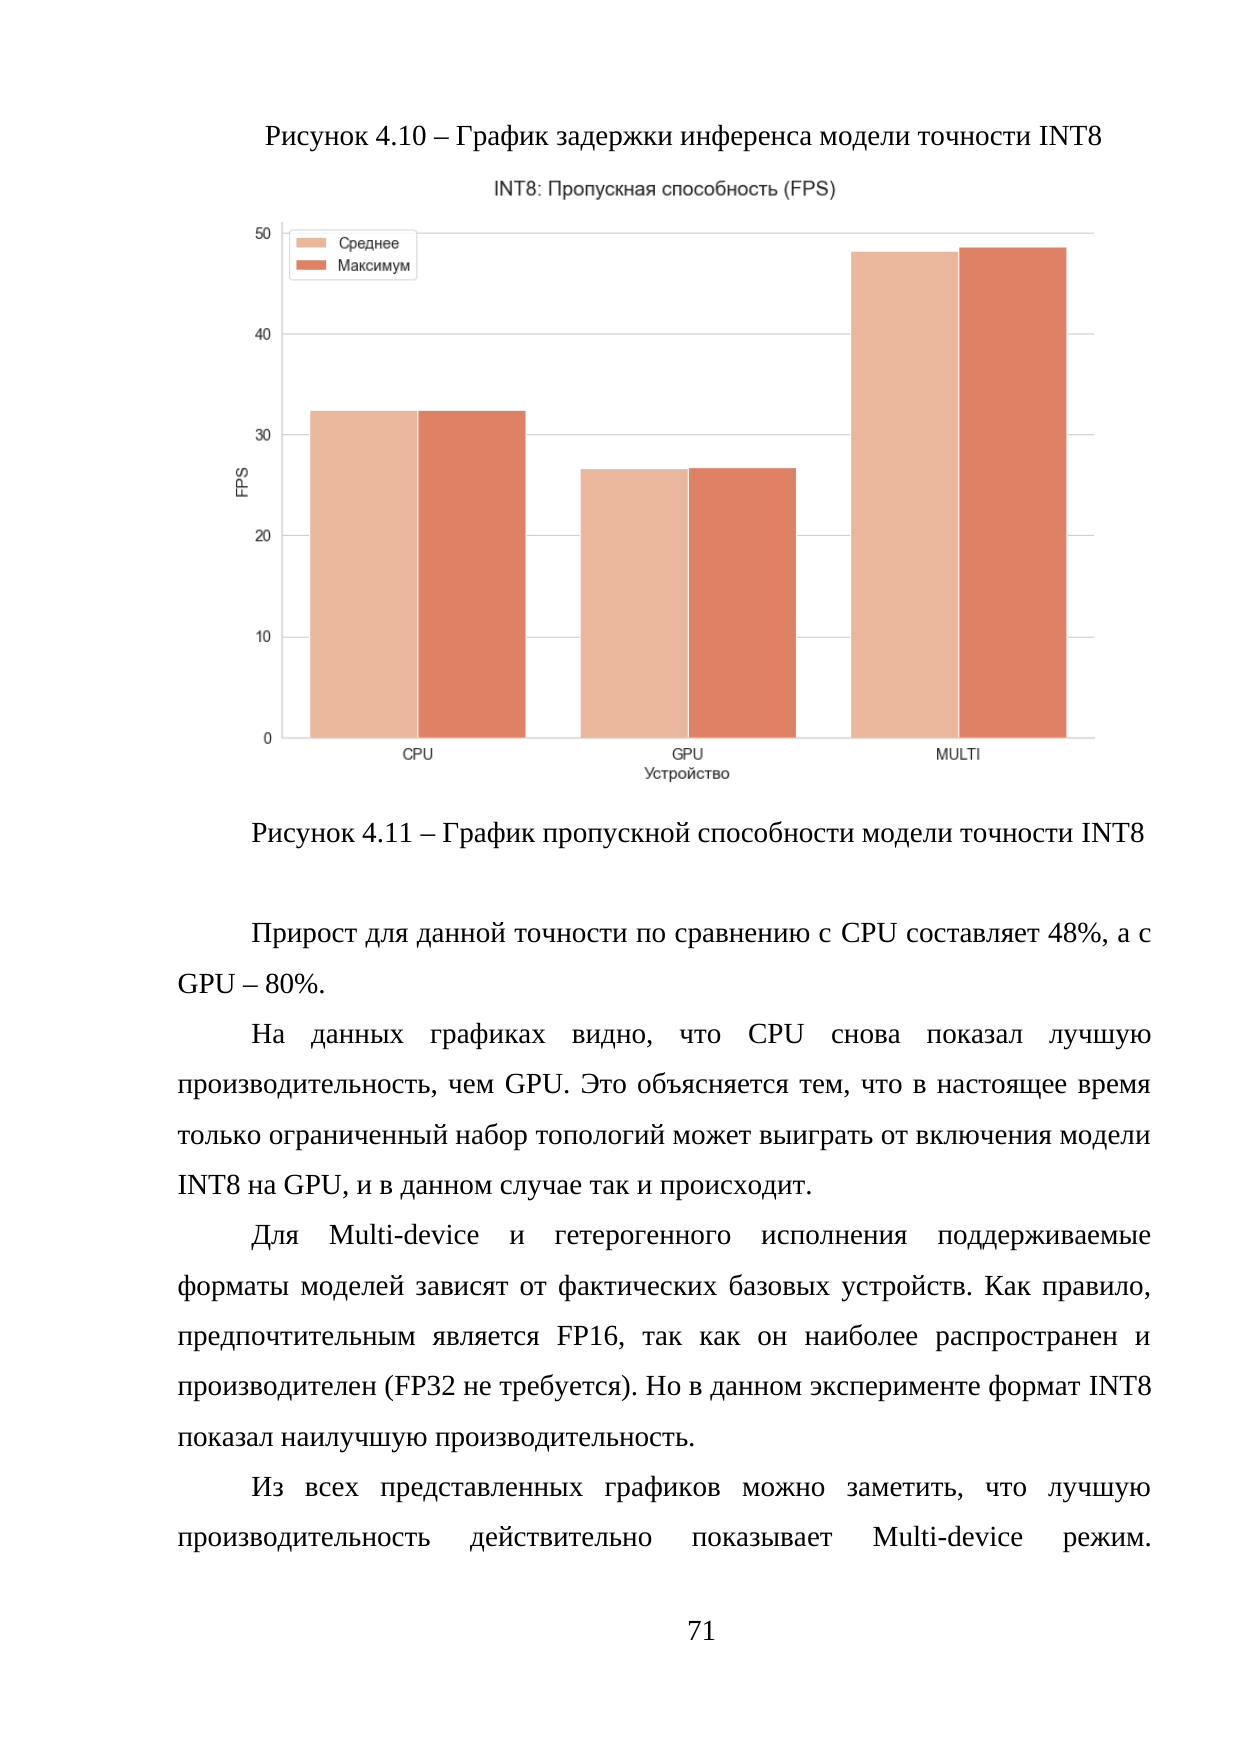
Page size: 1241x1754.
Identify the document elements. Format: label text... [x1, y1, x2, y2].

list Рисунок 4.10 – График задержки инференса модели точности INT8 [215, 118, 1152, 152]
text Рисунок 4.11 – График пропускной способности модели точности INT8 [177, 815, 1152, 848]
picture [218, 168, 1110, 799]
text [177, 1469, 1152, 1553]
text На данных графиках видно, что CPU снова показал лучшую производительность, чем GPU. Это объясняется тем, что в настоящее время только ограниченный набор топологий может выиграть от включения модели INT8 на GPU, и в данном случае так и происходит. [177, 1016, 1152, 1201]
text Прирост для данной точности по сравнению с CPU составляет 48%, а с GPU – 80%. [177, 916, 1152, 999]
text Для Multi-device и гетерогенного исполнения поддерживаемые форматы моделей зависят от фактических базовых устройств. Как правило, предпочтительным является FP16, так как он наиболее распространен и производителен (FP32 не требуется). Но в данном эксперименте формат INT8 показал наилучшую производительность. [177, 1217, 1152, 1452]
